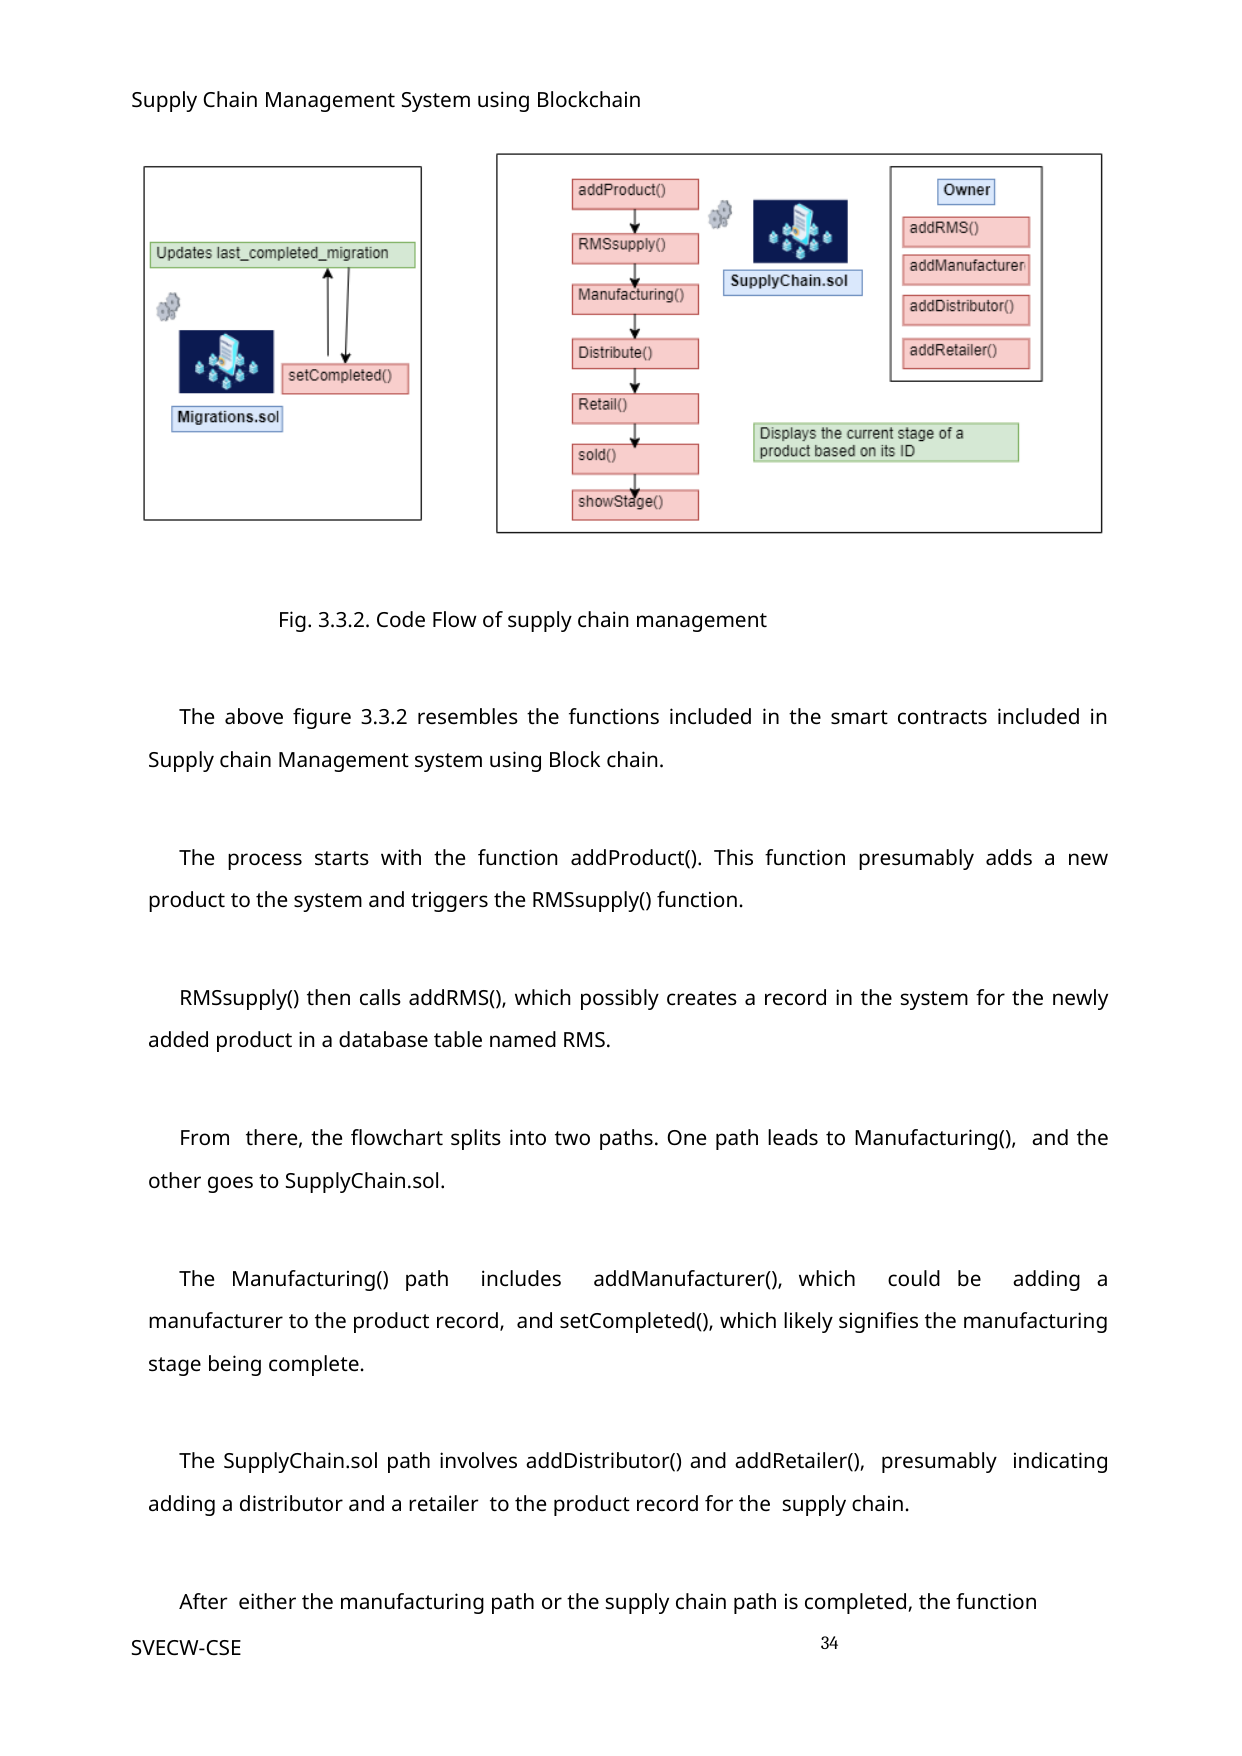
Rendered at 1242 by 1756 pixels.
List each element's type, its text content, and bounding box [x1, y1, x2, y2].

text The Manufacturing() path includes addManufacturer(), which could be adding a manufacturer to the product record, and setCompleted(), which likely signifies the manufacturing stage being complete. [148, 1264, 1110, 1377]
text After either the manufacturing path or the supply chain path is completed, the function [148, 1587, 1110, 1615]
text The above figure 3.3.2 resembles the functions included in the smart contracts included in Supply chain Management system using Block chain. [148, 702, 1110, 773]
text RMSsupply() then calls addRMS(), which possibly creates a record in the system for the newly added product in a database table named RMS. [148, 983, 1110, 1054]
text The process starts with the function addProduct(). This function presumably adds a new product to the system and triggers the RMSsupply() function. [148, 843, 1110, 914]
text From there, the flowchart splits into two paths. One path leads to Manufacturing(), and the other goes to SupplyChain.sol. [148, 1123, 1110, 1194]
text Fig. 3.3.2. Code Flow of supply chain management [148, 605, 1110, 633]
text The SupplyChain.sol path involves addDistributor() and addRetailer(), presumably indicating adding a distributor and a retailer to the product record for the supply chain. [148, 1447, 1110, 1518]
picture [131, 141, 1115, 546]
